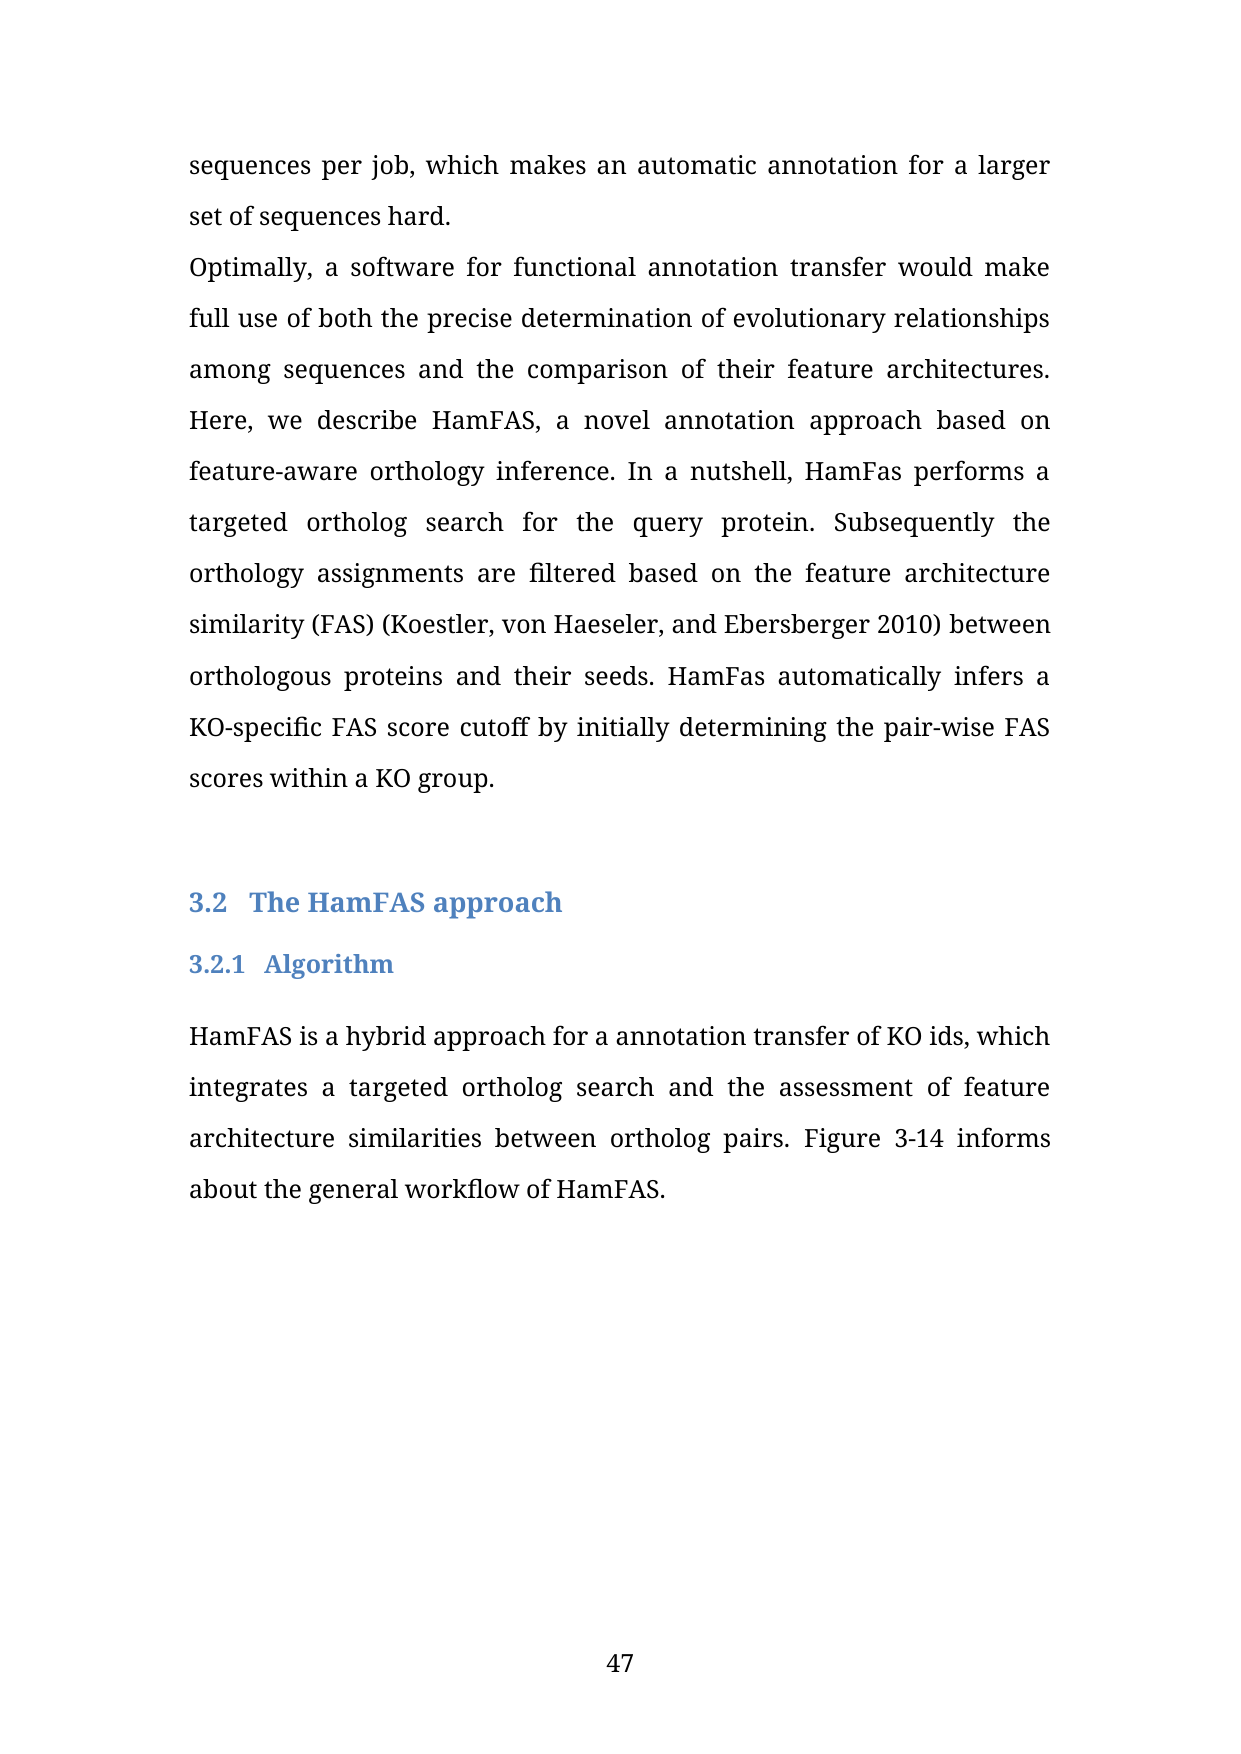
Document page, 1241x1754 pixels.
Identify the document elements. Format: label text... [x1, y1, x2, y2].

subtitle The HamFAS approach [189, 883, 1051, 920]
text Optimally, a software for functional annotation transfer would make full use of both the precise determination of evolutionary relationships among sequences and the comparison of their feature architectures. Here, we describe HamFAS, a novel annotation approach based on feature-aware orthology inference. In a nutshell, HamFas performs a targeted ortholog search for the query protein. Subsequently the orthology assignments are filtered based on the feature architecture similarity (FAS) (Koestler, von Haeseler, and Ebersberger 2010) between orthologous proteins and their seeds. HamFas automatically infers a KO-specific FAS score cutoff by initially determining the pair-wise FAS scores within a KO group. [189, 250, 1051, 794]
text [189, 148, 1051, 233]
subtitle Algorithm [189, 946, 1051, 980]
